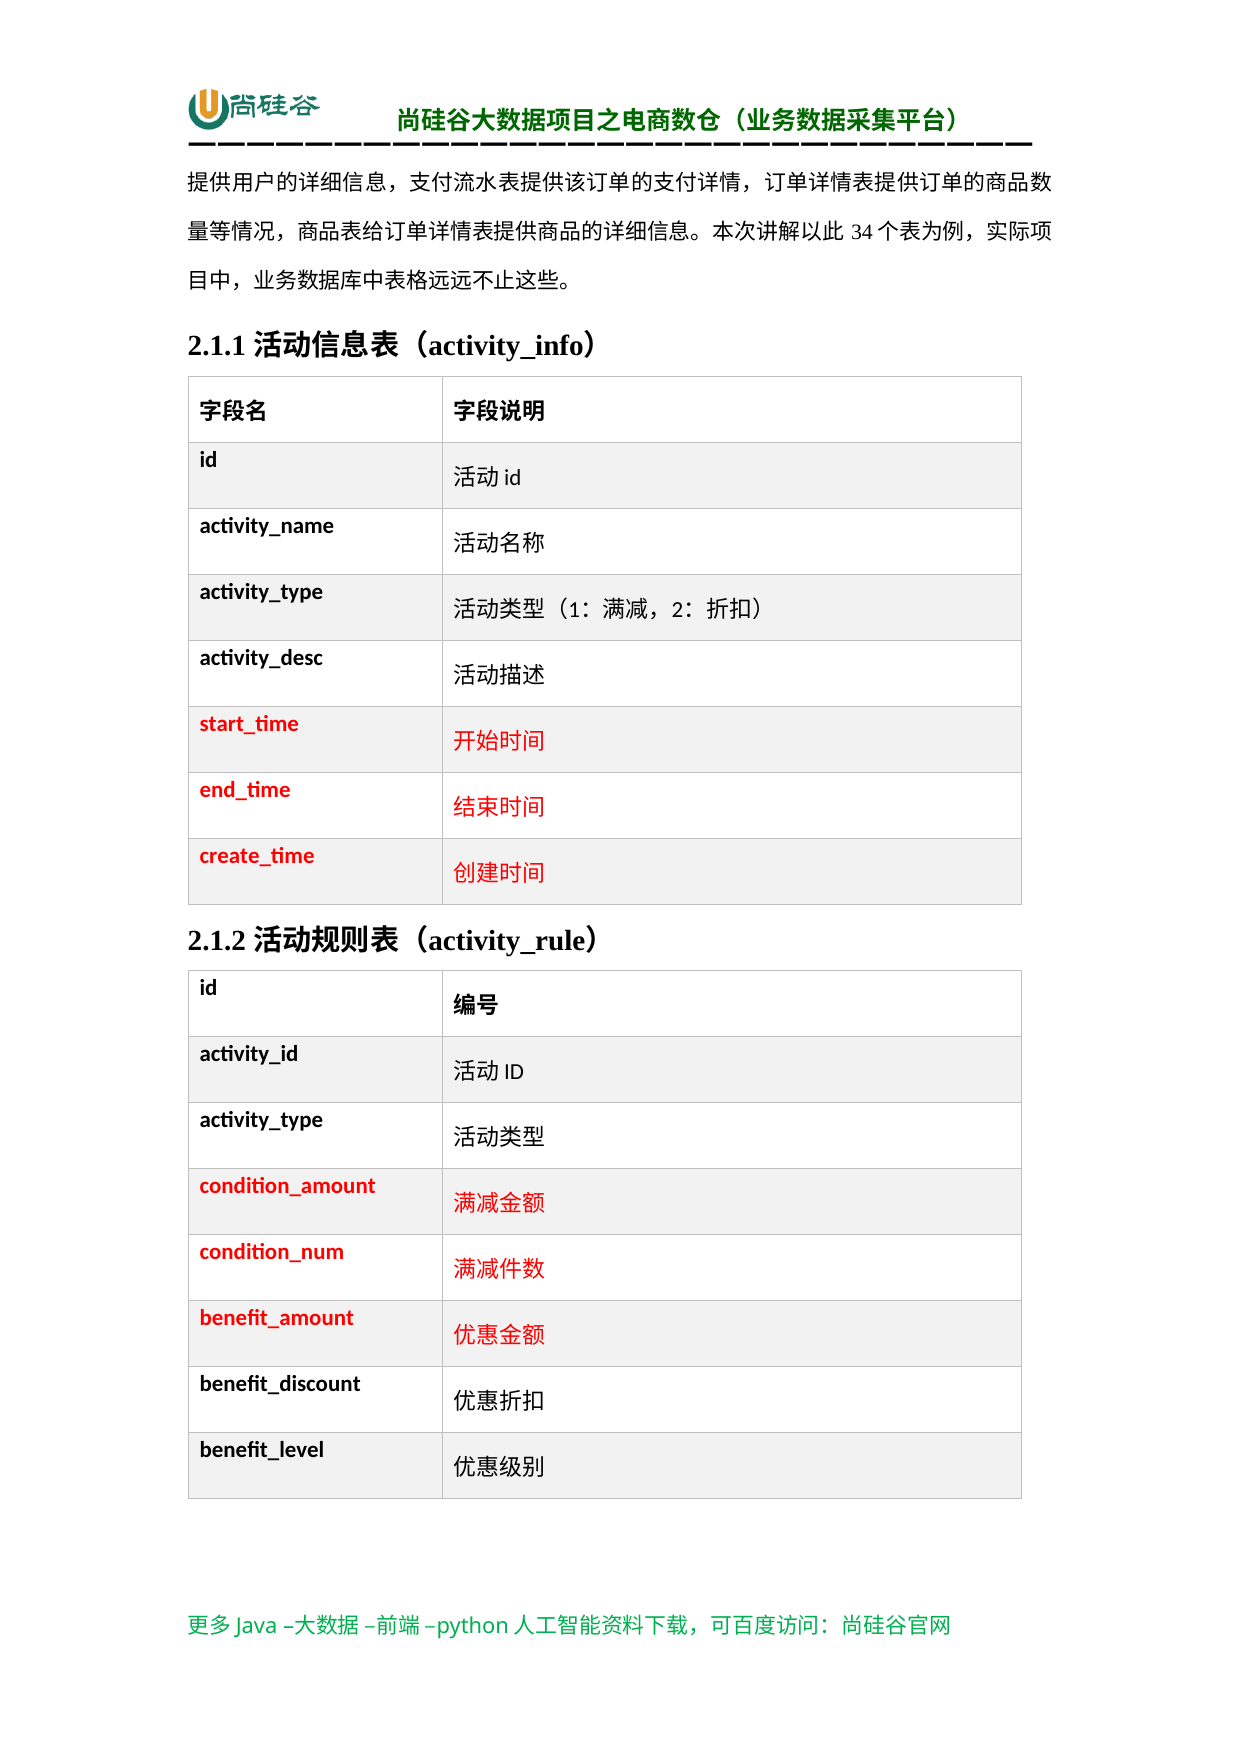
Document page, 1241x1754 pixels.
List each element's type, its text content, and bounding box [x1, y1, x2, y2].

table_cell 活动名称 [443, 509, 1021, 574]
table_cell condition_amount [189, 1169, 442, 1234]
table_cell 开始时间 [443, 707, 1021, 772]
table_cell activity_type [189, 1103, 442, 1168]
table_cell 优惠折扣 [443, 1367, 1021, 1432]
table_cell 优惠金额 [443, 1301, 1021, 1366]
table_cell id [189, 443, 442, 508]
table_cell 活动id [443, 443, 1021, 508]
table_cell 活动类型（1：满减，2：折扣） [443, 575, 1021, 640]
table_cell condition_num [189, 1235, 442, 1300]
table_header 字段名 [189, 377, 442, 442]
table_cell 创建时间 [443, 839, 1021, 904]
table_cell 优惠级别 [443, 1433, 1021, 1498]
table_header id [189, 971, 442, 1036]
table_cell create_time [189, 839, 442, 904]
subtitle 2.1.1 活动信息表（activity_info） [187, 311, 1053, 376]
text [187, 165, 1053, 295]
table_cell activity_type [189, 575, 442, 640]
table_cell 结束时间 [443, 773, 1021, 838]
table_cell 活动类型 [443, 1103, 1021, 1168]
table_cell 活动ID [443, 1037, 1021, 1102]
table_cell 满减件数 [443, 1235, 1021, 1300]
table_cell activity_name [189, 509, 442, 574]
table_cell 满减金额 [443, 1169, 1021, 1234]
table_cell 活动描述 [443, 641, 1021, 706]
table_header 字段说明 [443, 377, 1021, 442]
table_cell activity_desc [189, 641, 442, 706]
table_cell benefit_amount [189, 1301, 442, 1366]
table_header 编号 [443, 971, 1021, 1036]
table_cell end_time [189, 773, 442, 838]
table_cell benefit_level [189, 1433, 442, 1498]
table_cell start_time [189, 707, 442, 772]
table_cell benefit_discount [189, 1367, 442, 1432]
subtitle 2.1.2 活动规则表（activity_rule） [187, 905, 1053, 970]
table_cell activity_id [189, 1037, 442, 1102]
picture [187, 88, 320, 130]
